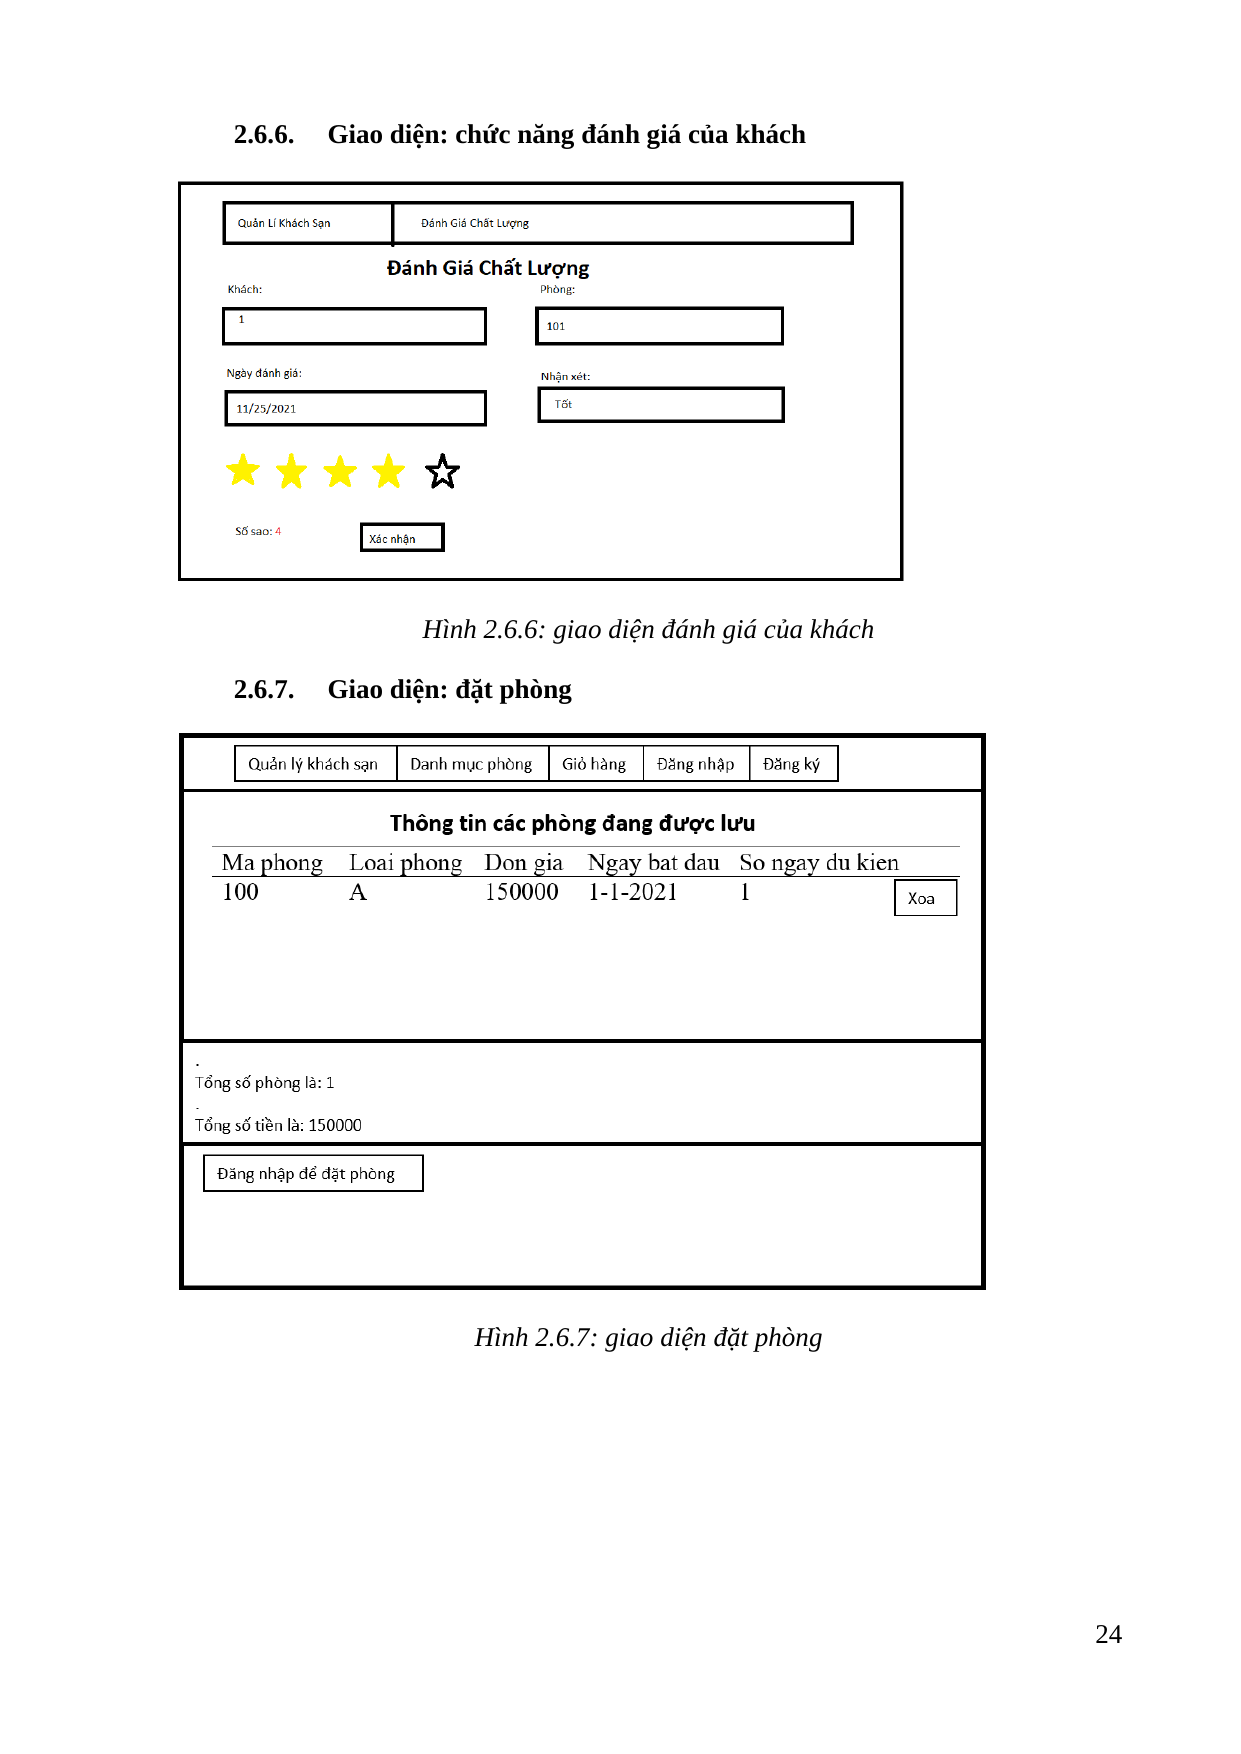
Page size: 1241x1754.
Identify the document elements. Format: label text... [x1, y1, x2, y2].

picture [177, 177, 908, 586]
subtitle Giao diện: đặt phòng [233, 673, 1122, 704]
text Hình 2.6.7: giao diện đặt phòng [177, 1321, 1122, 1352]
picture [177, 732, 988, 1293]
text Hình 2.6.6: giao diện đánh giá của khách [177, 614, 1122, 645]
subtitle Giao diện: chức năng đánh giá của khách [233, 118, 1122, 149]
